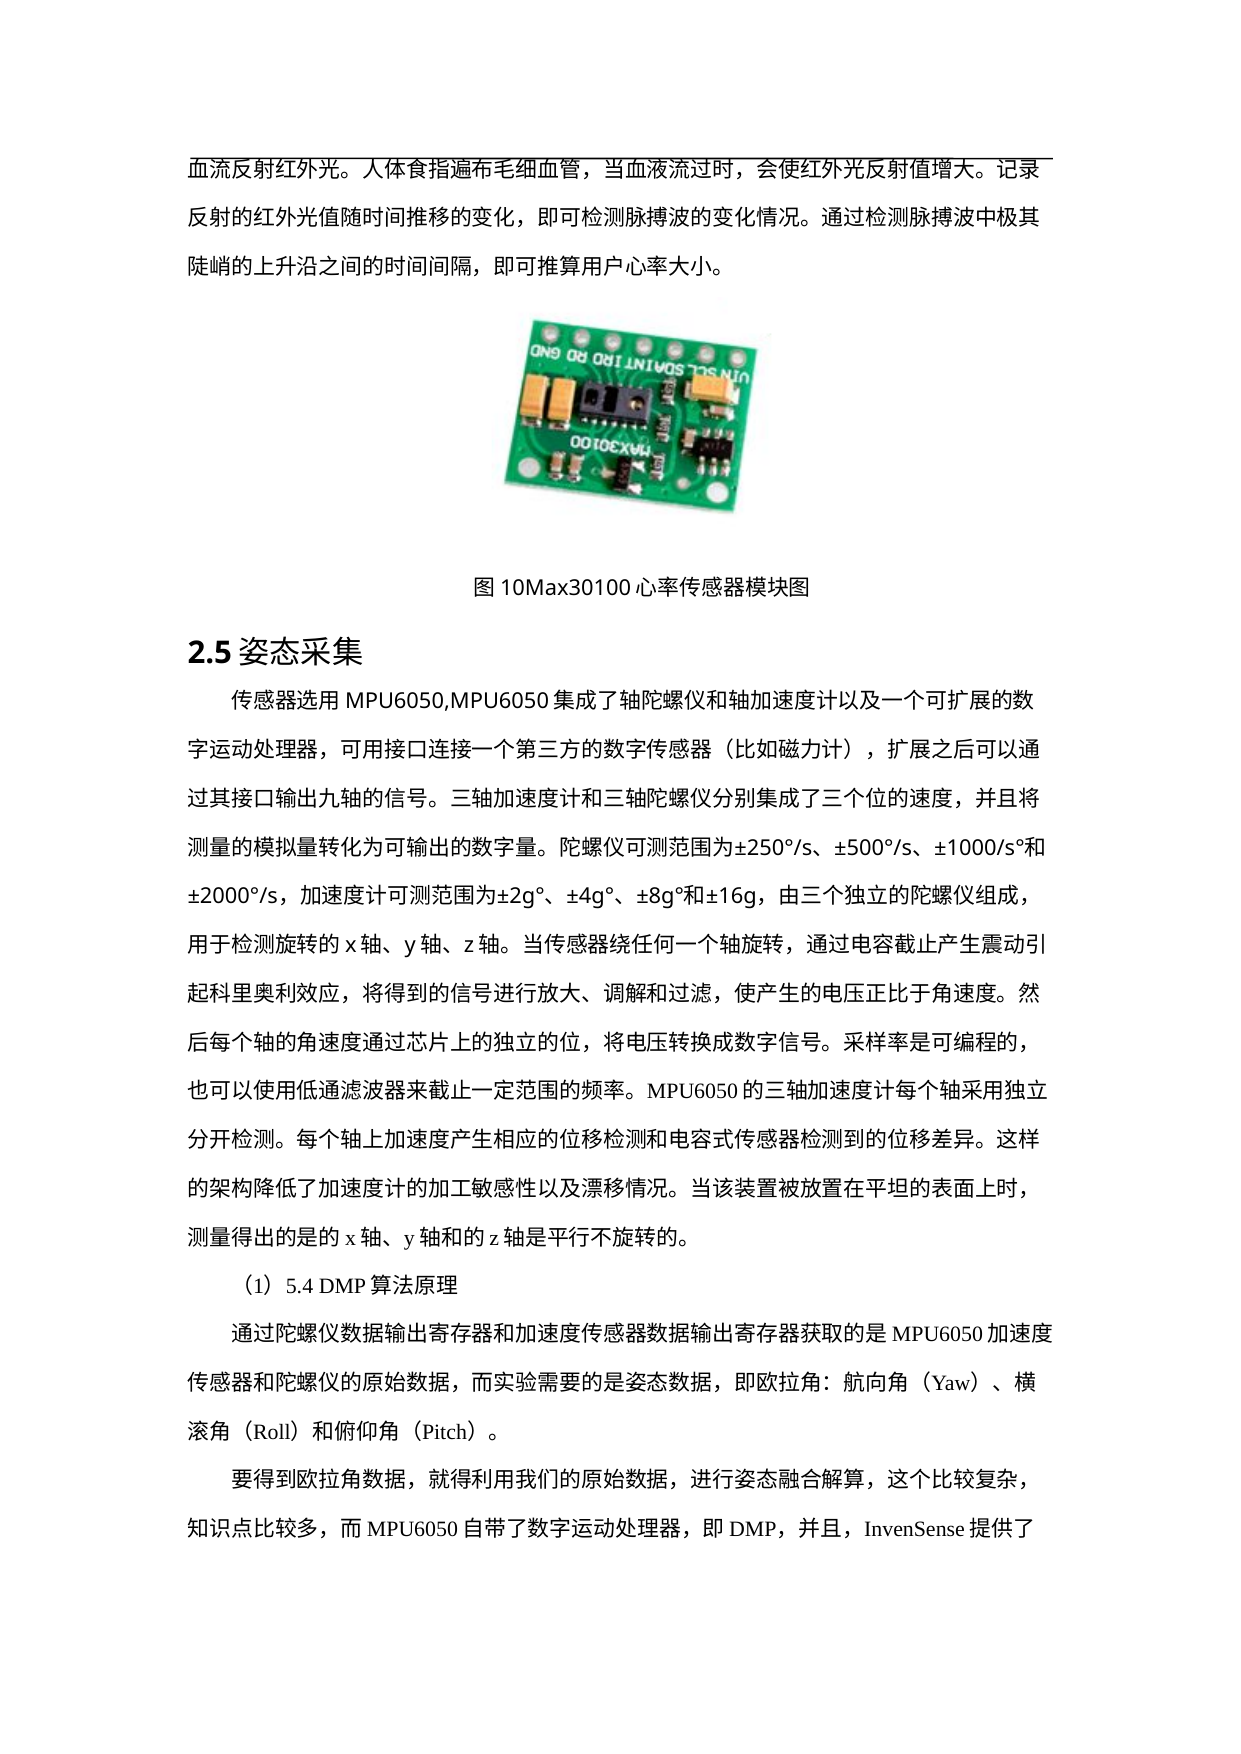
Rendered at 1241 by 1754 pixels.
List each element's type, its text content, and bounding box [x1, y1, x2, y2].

text （1）5.4 DMP算法原理 [187, 1267, 1053, 1300]
subtitle 2.5姿态采集 [187, 618, 1053, 683]
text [187, 151, 1053, 281]
text 图10Max30100心率传感器模块图 [187, 569, 1053, 602]
text 通过陀螺仪数据输出寄存器和加速度传感器数据输出寄存器获取的是MPU6050加速度传感器和陀螺仪的原始数据，而实验需要的是姿态数据，即欧拉角：航向角（Yaw）、横滚角（Roll）和俯仰角（Pitch）。 [187, 1316, 1053, 1446]
text 传感器选用MPU6050,MPU6050集成了轴陀螺仪和轴加速度计以及一个可扩展的数字运动处理器，可用接口连接一个第三方的数字传感器（比如磁力计），扩展之后可以通过其接口输出九轴的信号。三轴加速度计和三轴陀螺仪分别集成了三个位的速度，并且将测量的模拟量转化为可输出的数字量。陀螺仪可测范围为±250°/s、±500°/s、±1000/s°和±2000°/s，加速度计可测范围为±2g°、±4g°、±8g°和±16g，由三个独立的陀螺仪组成，用于检测旋转的x轴、y轴、z轴。当传感器绕任何一个轴旋转，通过电容截止产生震动引起科里奥利效应，将得到的信号进行放大、调解和过滤，使产生的电压正比于角速度。然后每个轴的角速度通过芯片上的独立的位，将电压转换成数字信号。采样率是可编程的，也可以使用低通滤波器来截止一定范围的频率。MPU6050的三轴加速度计每个轴采用独立分开检测。每个轴上加速度产生相应的位移检测和电容式传感器检测到的位移差异。这样的架构降低了加速度计的加工敏感性以及漂移情况。当该装置被放置在平坦的表面上时，测量得出的是的x轴、y轴和的z轴是平行不旋转的。 [187, 683, 1053, 1252]
picture [456, 297, 828, 533]
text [187, 1462, 1053, 1543]
